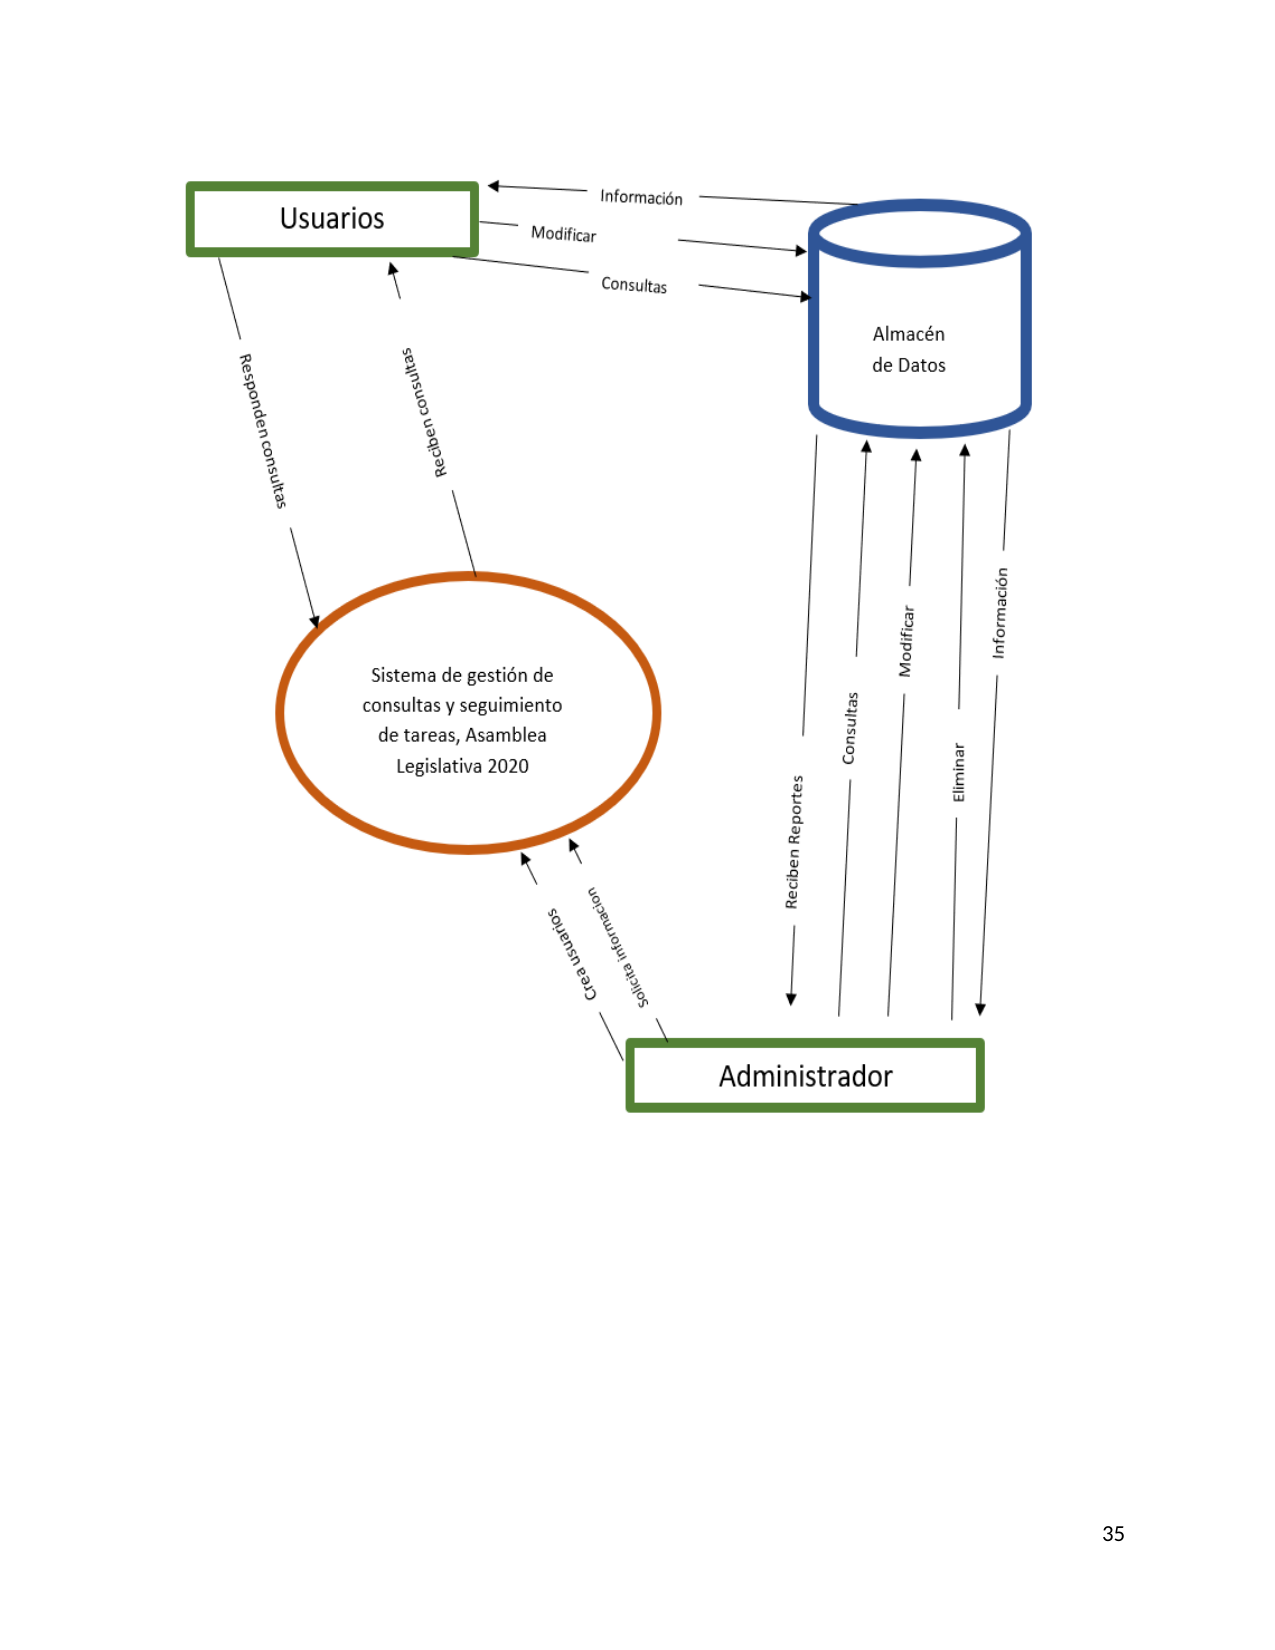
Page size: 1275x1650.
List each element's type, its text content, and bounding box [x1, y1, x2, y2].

subtitle Diagrama de flujo de datos de Contexto: [150, 150, 1125, 195]
picture [150, 245, 1061, 1225]
